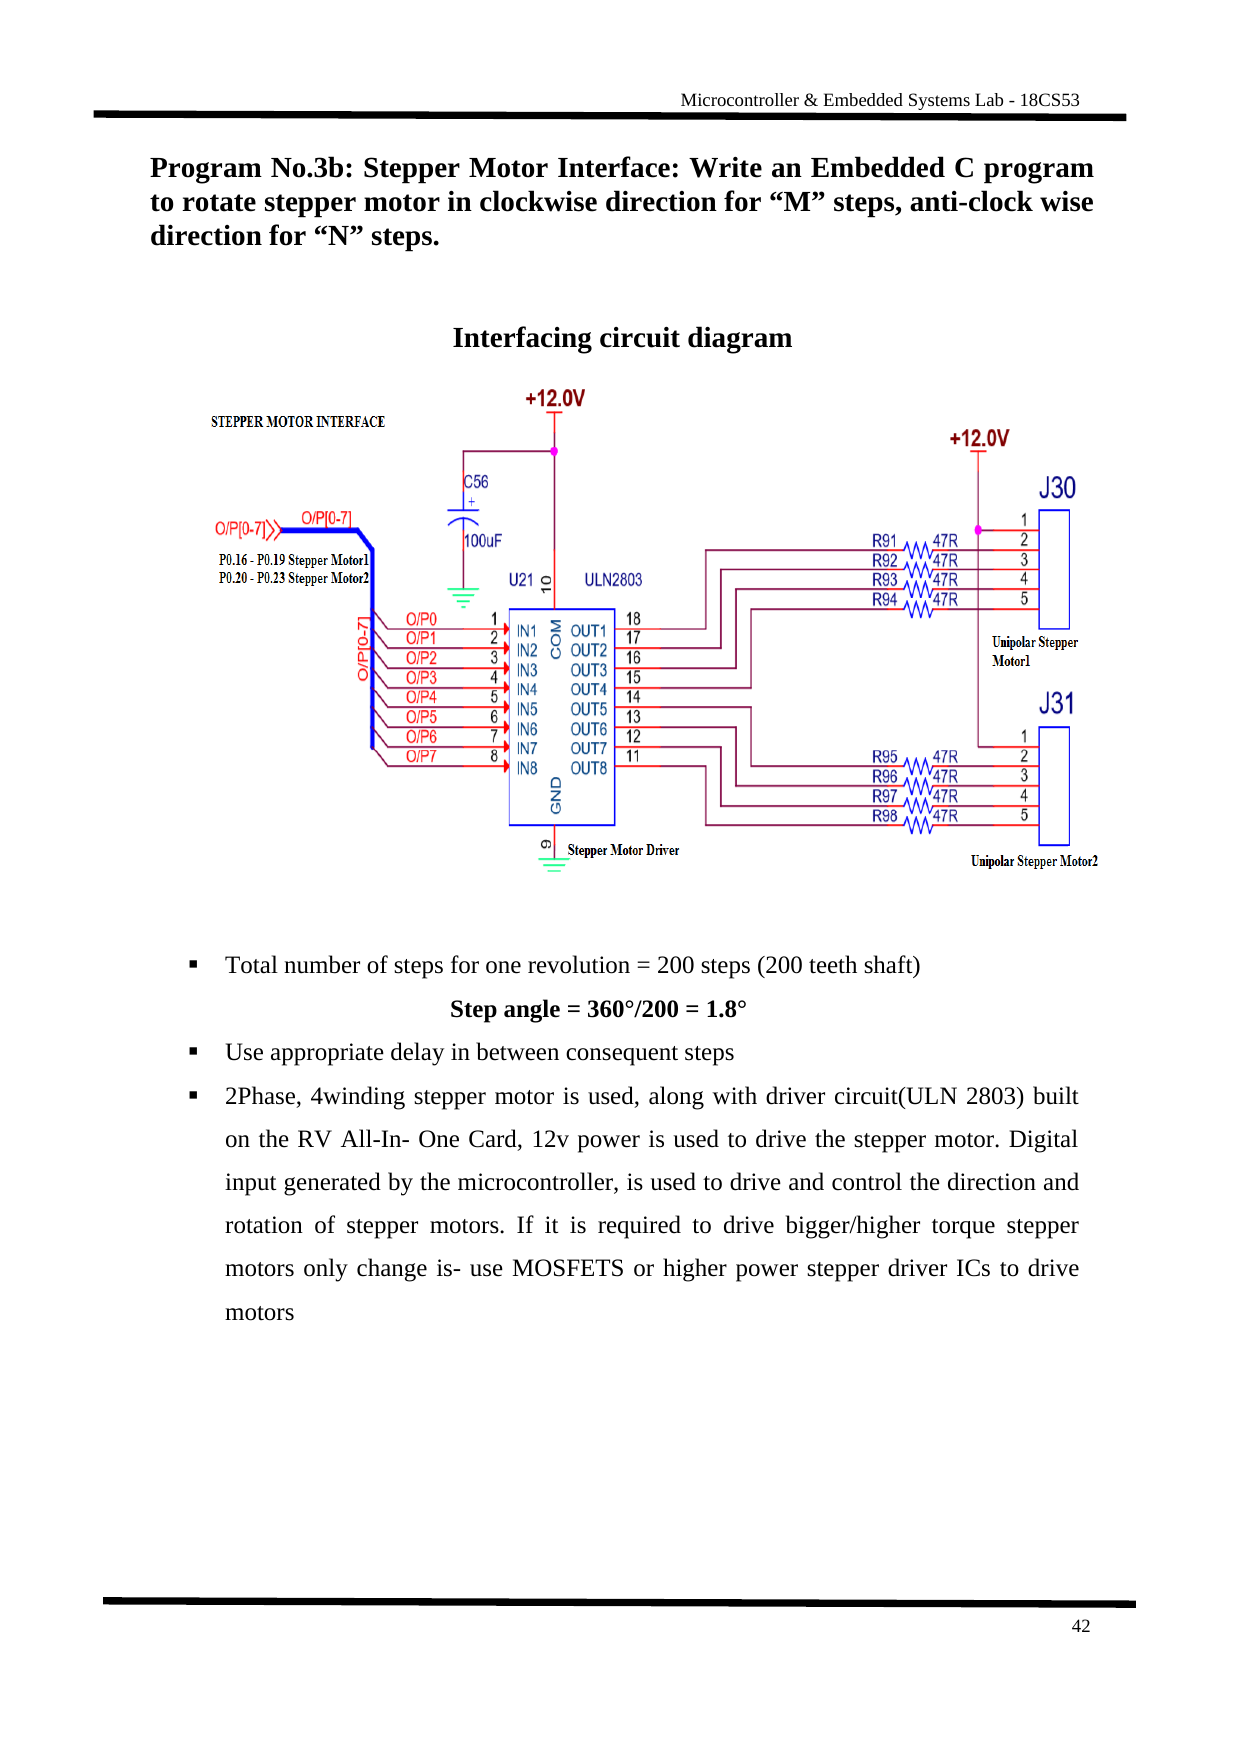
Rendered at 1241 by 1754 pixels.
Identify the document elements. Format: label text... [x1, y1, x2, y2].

text Interfacing circuit diagram [150, 320, 1095, 353]
text Program No.3b: Stepper Motor Interface: Write an Embedded C program to rotate stepper motor in clockwise direction for “M” steps, anti-clock wise direction for “N” steps. [150, 151, 1095, 251]
picture [209, 387, 1104, 872]
list Total number of steps for one revolution = 200 steps (200 teeth shaft) [187, 950, 1080, 979]
list 2Phase, 4winding stepper motor is used, along with driver circuit(ULN 2803) built on the RV All-In- One Card, 12v power is used to drive the stepper motor. Digital input generated by the microcontroller, is used to drive and control the direction and rotation of stepper motors. If it is required to drive bigger/higher torque stepper motors only change is- use MOSFETS or higher power stepper driver ICs to drive motors [187, 1081, 1080, 1325]
text Step angle = 360°/200 = 1.8° [450, 994, 1080, 1022]
list Use appropriate delay in between consequent steps [187, 1037, 1080, 1066]
